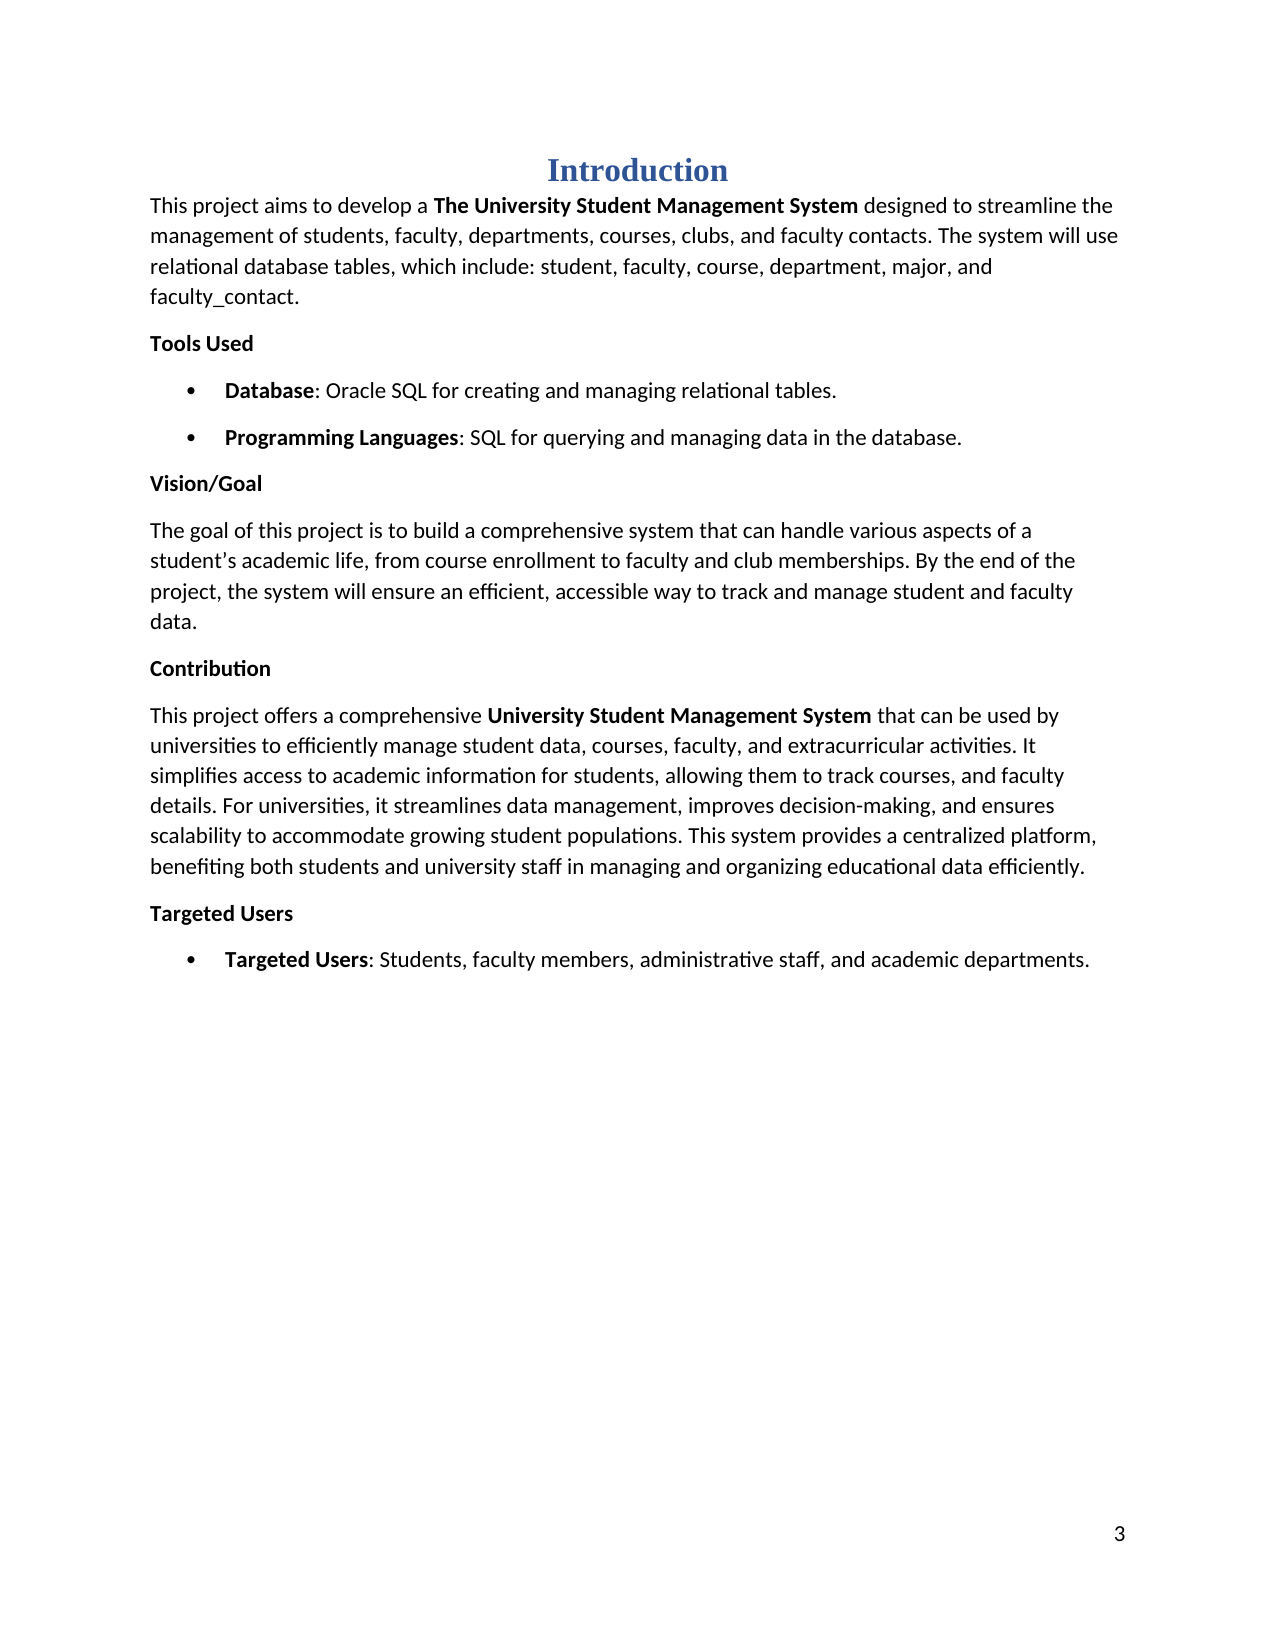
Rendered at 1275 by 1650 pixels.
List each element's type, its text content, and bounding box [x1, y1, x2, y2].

text Contribution [150, 654, 1125, 682]
text The goal of this project is to build a comprehensive system that can handle various aspects of a student’s academic life, from course enrollment to faculty and club memberships. By the end of the project, the system will ensure an efficient, accessible way to track and manage student and faculty data. [150, 516, 1125, 635]
text Targeted Users [150, 899, 1125, 927]
text This project offers a comprehensive University Student Management System that can be used by universities to efficiently manage student data, courses, faculty, and extracurricular activities. It simplifies access to academic information for students, allowing them to track courses, and faculty details. For universities, it streamlines data management, improves decision-making, and ensures scalability to accommodate growing student populations. This system provides a centralized platform, benefiting both students and university staff in managing and organizing educational data efficiently. [150, 701, 1125, 880]
text Vision/Goal [150, 469, 1125, 497]
list Programming Languages: SQL for querying and managing data in the database. [187, 423, 1125, 451]
subtitle Introduction [150, 150, 1125, 188]
text This project aims to develop a The University Student Management System designed to streamline the management of students, faculty, departments, courses, clubs, and faculty contacts. The system will use relational database tables, which include: student, faculty, course, department, major, and faculty_contact. [150, 191, 1125, 310]
list Targeted Users: Students, faculty members, administrative staff, and academic departments. [187, 946, 1125, 973]
list Database: Oracle SQL for creating and managing relational tables. [187, 376, 1125, 404]
text Tools Used [150, 329, 1125, 357]
